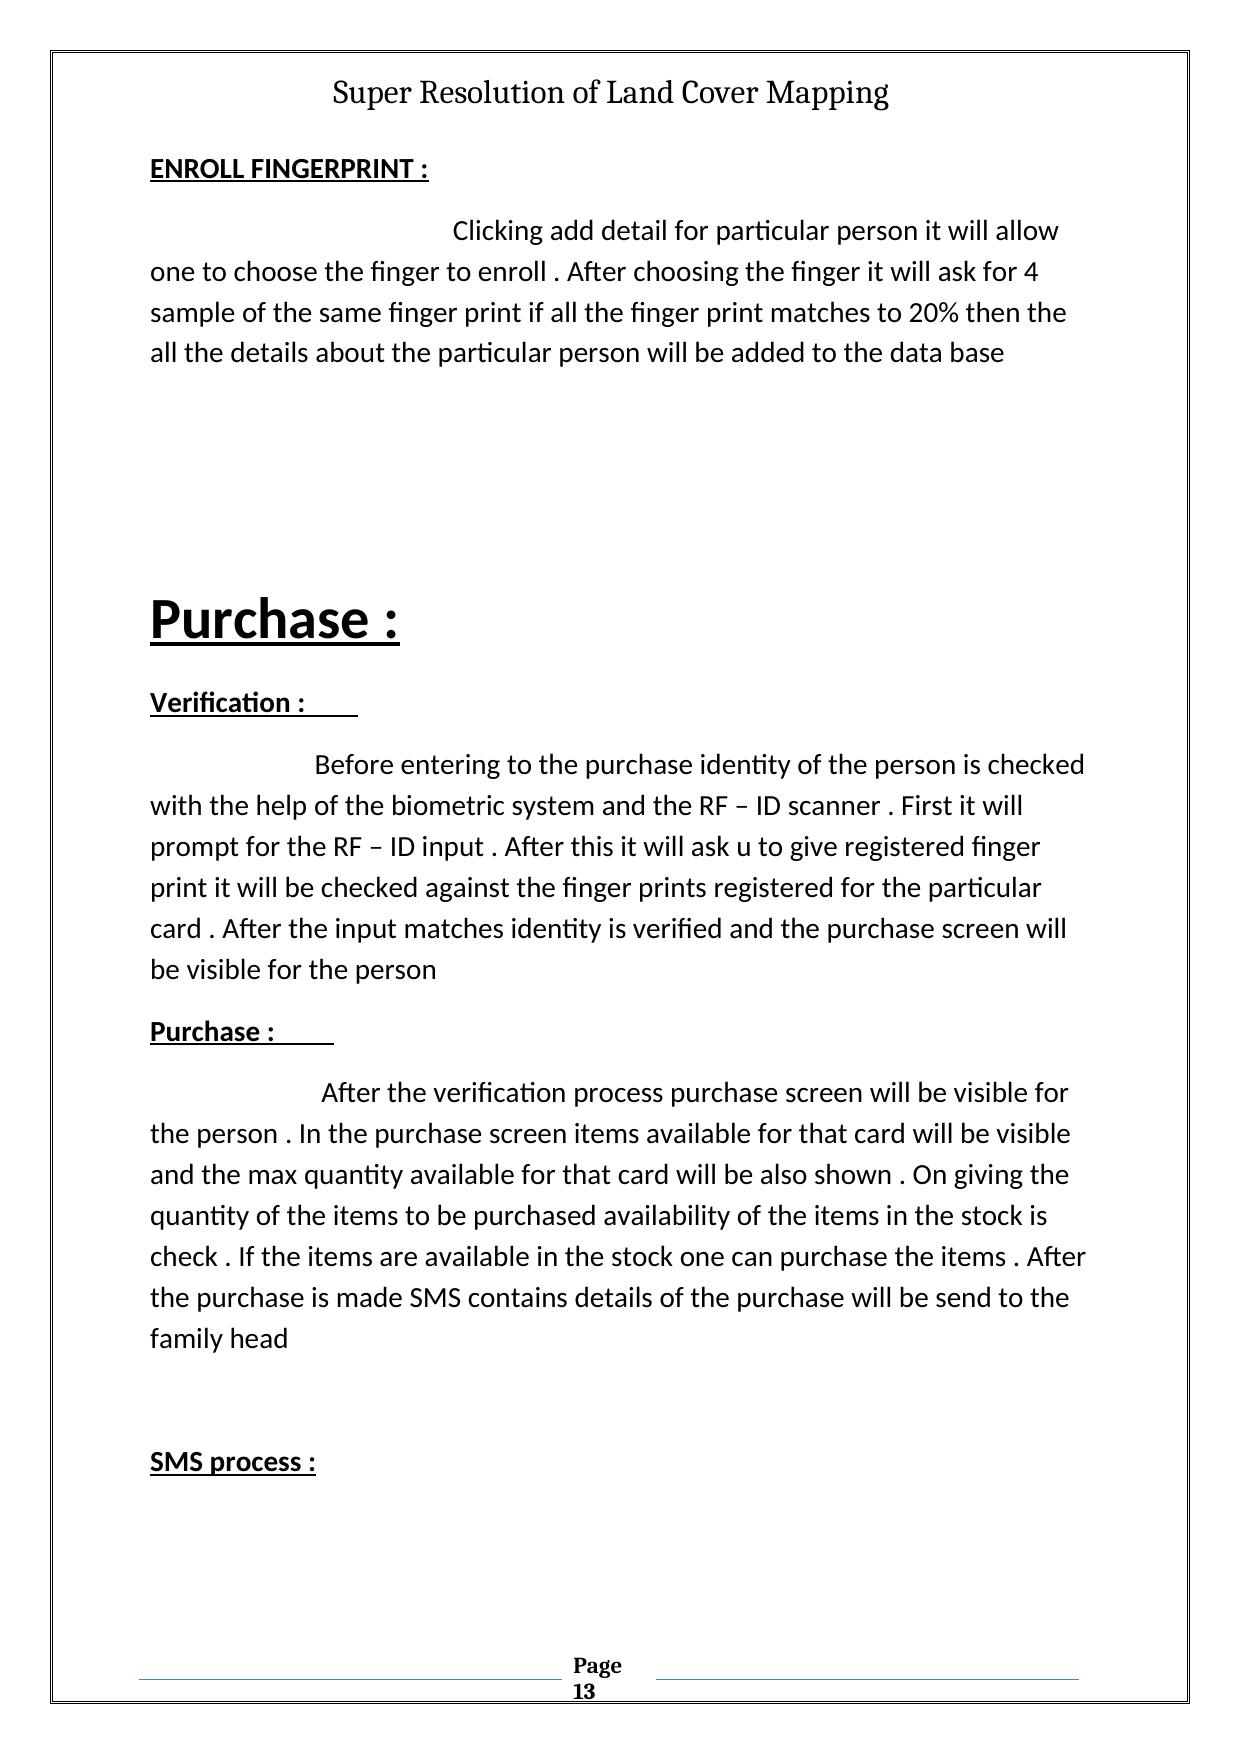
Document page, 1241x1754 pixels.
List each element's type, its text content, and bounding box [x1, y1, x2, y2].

text SMS process : [150, 1443, 1090, 1479]
text Clicking add detail for particular person it will allow one to choose the finger to enroll . After choosing the finger it will ask for 4 sample of the same finger print if all the finger print matches to 20% then the all the details about the particular person will be added to the data base [150, 212, 1090, 370]
text Purchase : [150, 1013, 1090, 1048]
text ENROLL FINGERPRINT : [150, 150, 1090, 186]
text Before entering to the purchase identity of the person is checked with the help of the biometric system and the RF – ID scanner . First it will prompt for the RF – ID input . After this it will ask u to give registered finger print it will be checked against the finger prints registered for the particular card . After the input matches identity is verified and the purchase screen will be visible for the person [150, 746, 1090, 986]
text After the verification process purchase screen will be visible for the person . In the purchase screen items available for that card will be visible and the max quantity available for that card will be also shown . On giving the quantity of the items to be purchased availability of the items in the stock is check . If the items are available in the stock one can purchase the items . After the purchase is made SMS contains details of the purchase will be send to the family head [150, 1074, 1090, 1356]
text Verification : [150, 684, 1090, 720]
text Purchase : [150, 582, 1090, 653]
